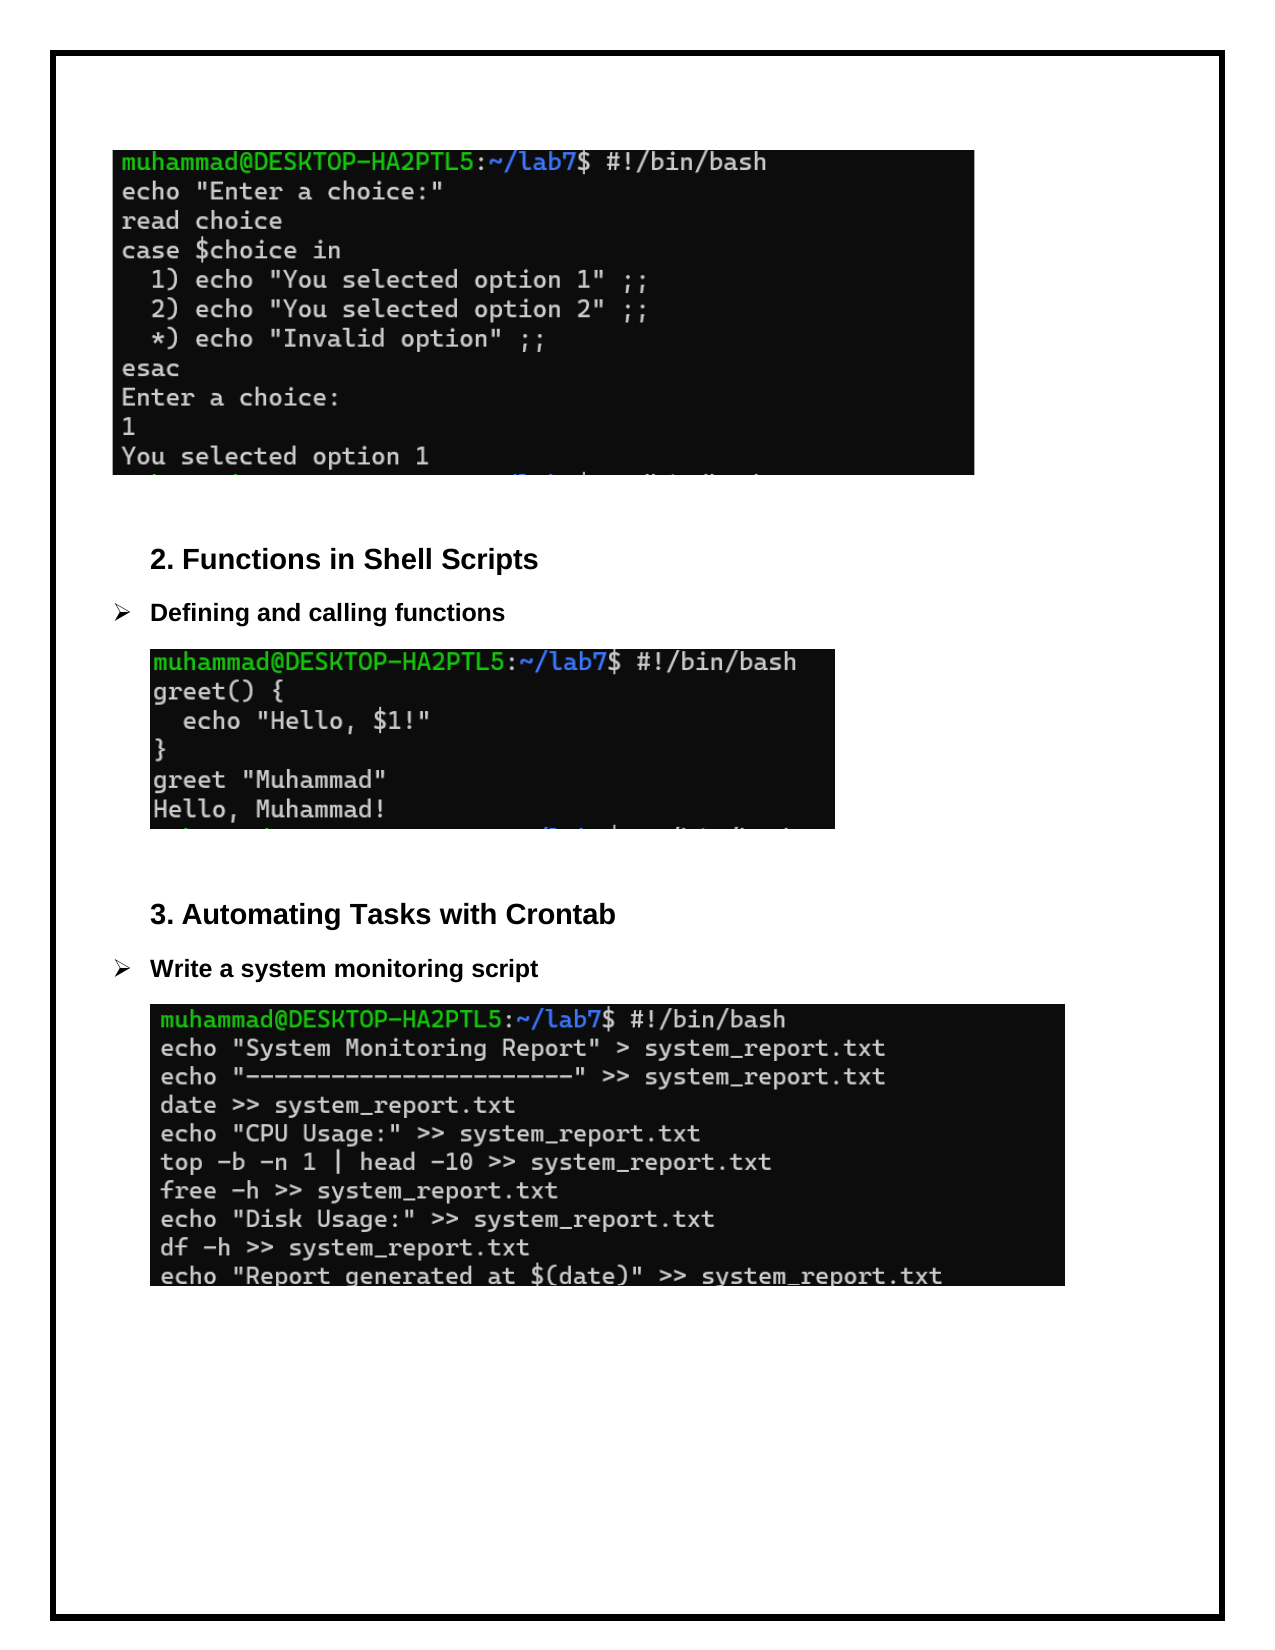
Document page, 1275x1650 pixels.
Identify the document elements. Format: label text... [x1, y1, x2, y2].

picture [150, 1004, 1065, 1286]
subtitle Automating Tasks with Crontab [150, 897, 1125, 931]
subtitle Functions in Shell Scripts [150, 542, 1125, 576]
list Write a system monitoring script [112, 954, 1125, 983]
picture [150, 649, 835, 829]
list Defining and calling functions [112, 598, 1125, 627]
picture [112, 150, 975, 475]
